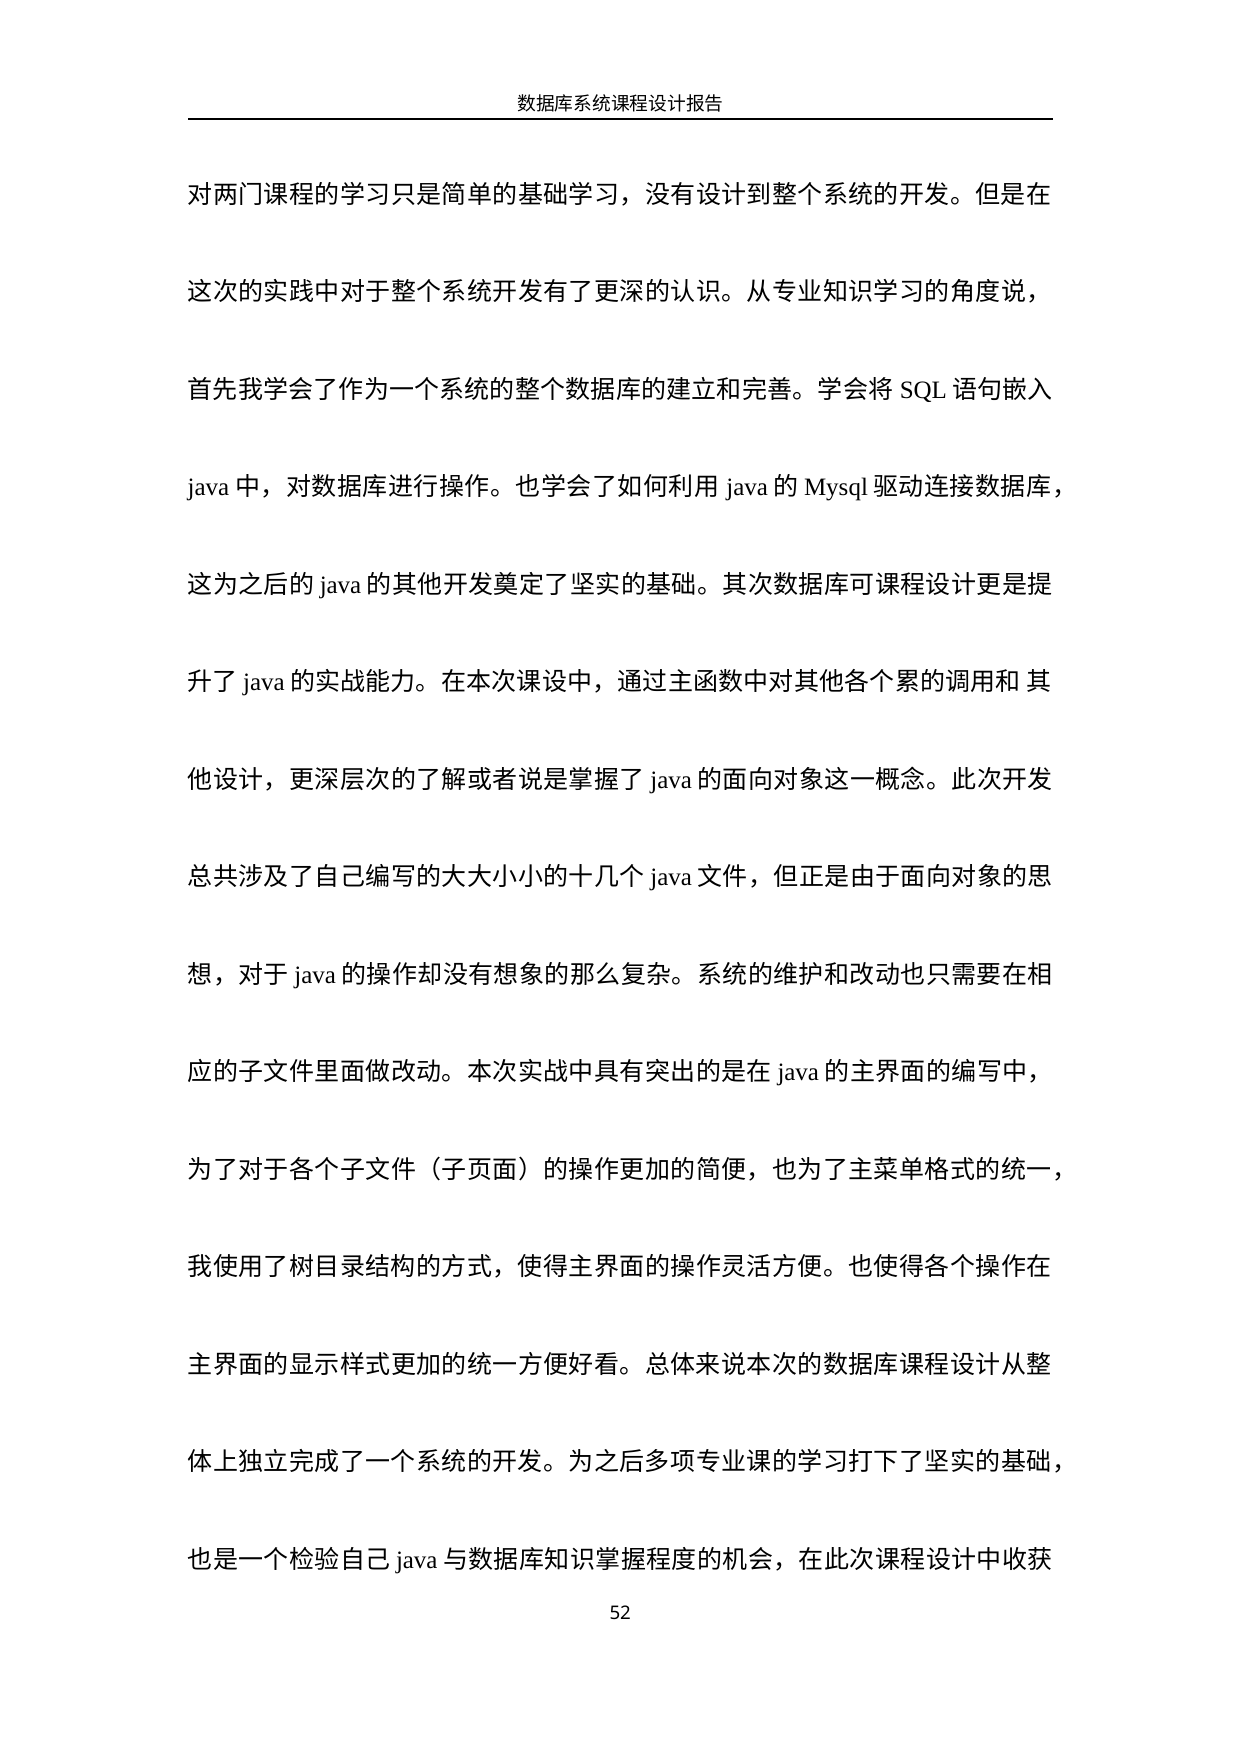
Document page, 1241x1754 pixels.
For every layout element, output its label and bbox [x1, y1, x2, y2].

text [187, 160, 1053, 1590]
